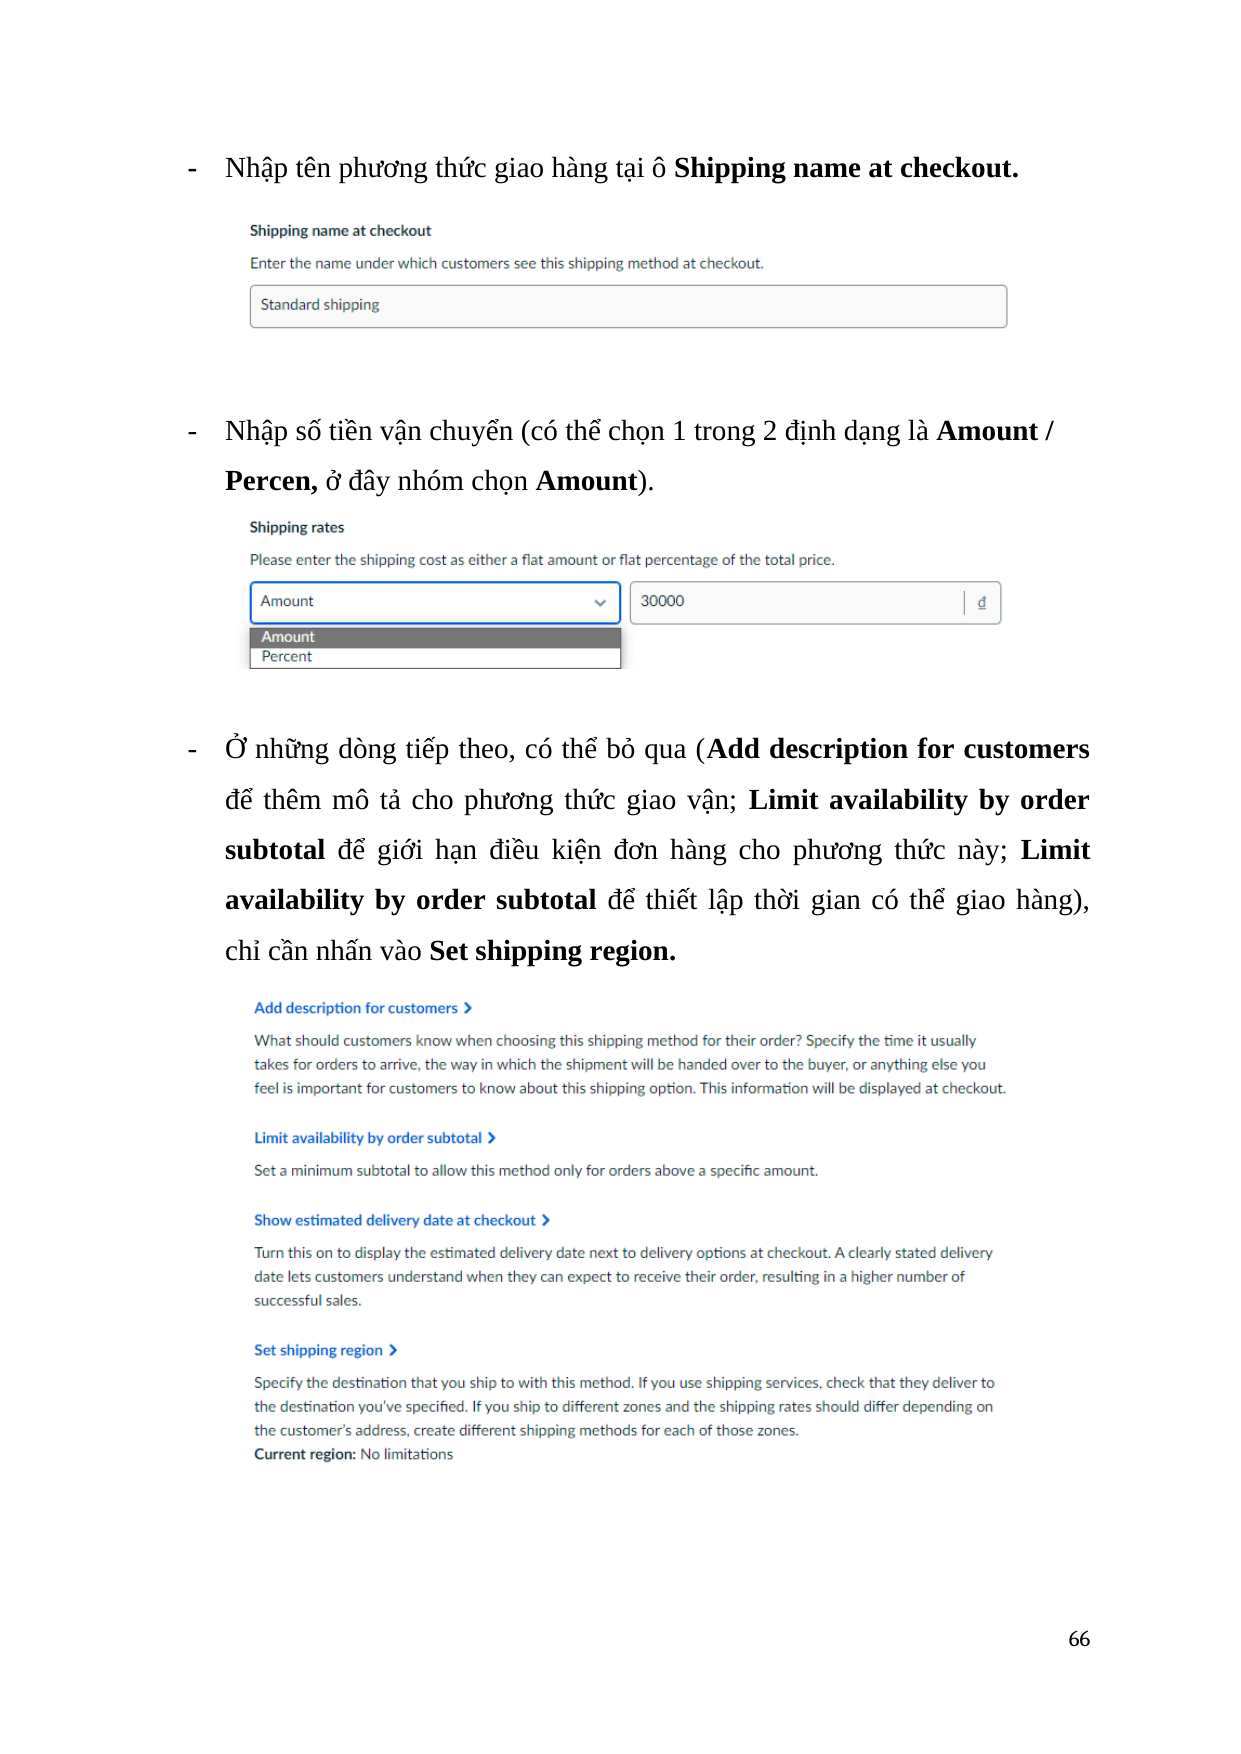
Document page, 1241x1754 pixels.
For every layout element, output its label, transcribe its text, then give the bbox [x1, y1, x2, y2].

list Ở những dòng tiếp theo, có thể bỏ qua (Add description for customers‍ để thêm mô tả cho phương thức giao vận; Limit availability by order subtotal để giới hạn điều kiện đơn hàng cho phương thức này; Limit availability by order subtotal để thiết lập thời gian có thể giao hàng), chỉ cần nhấn vào Set shipping region‍. [187, 732, 1090, 966]
picture [225, 513, 1024, 669]
picture [225, 983, 1054, 1481]
list Nhập số tiền vận chuyển (có thể chọn 1 trong 2 định dạng là Amount / Percen, ở đây nhóm chọn Amount). [187, 413, 1090, 497]
list Nhập tên phương thức giao hàng tại ô Shipping name at checkout. [187, 150, 1090, 183]
picture [225, 200, 1039, 350]
